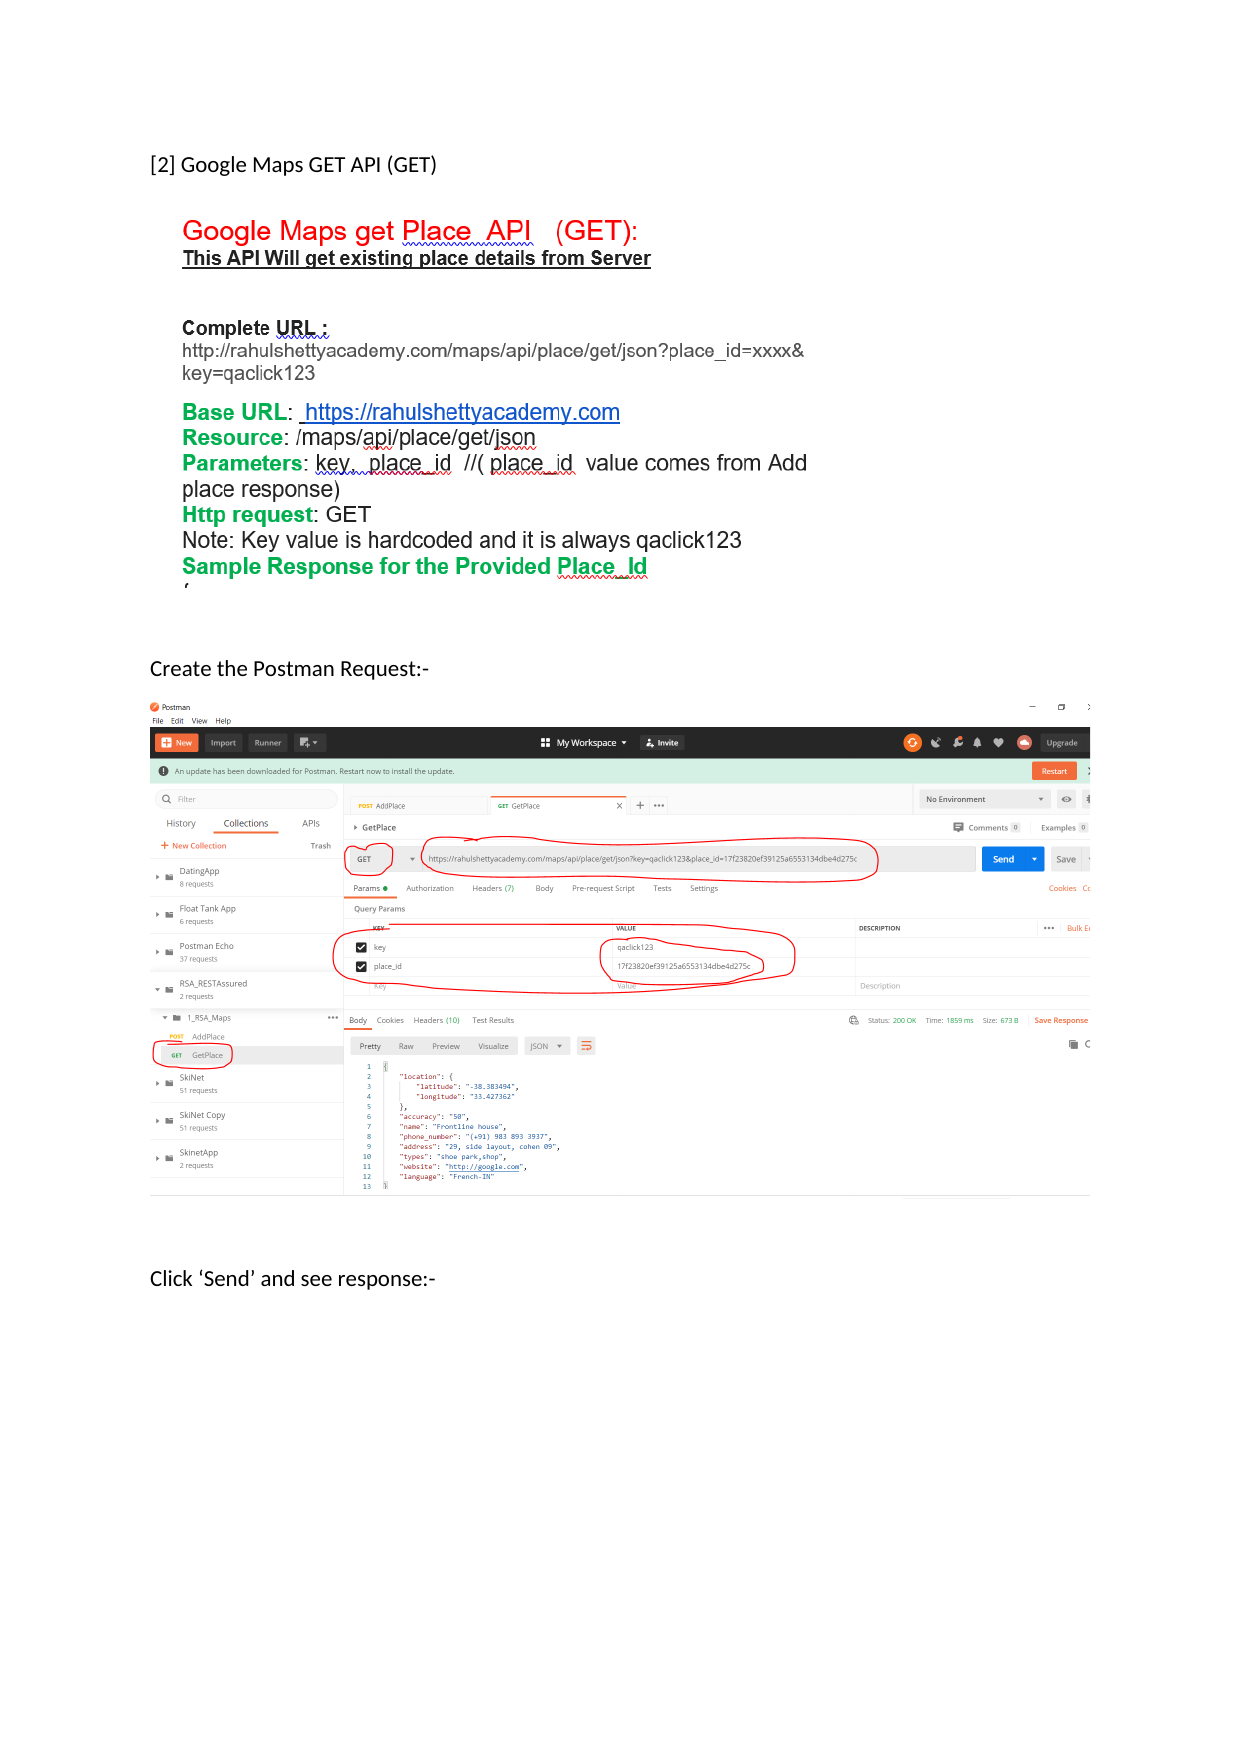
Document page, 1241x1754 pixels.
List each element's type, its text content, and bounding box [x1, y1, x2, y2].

text [2] Google Maps GET API (GET) [150, 150, 1090, 178]
picture [150, 700, 1091, 1199]
text Create the Postman Request:- [150, 654, 1090, 682]
text Click ‘Send’ and see response:- [150, 1264, 1090, 1292]
picture [150, 196, 819, 588]
